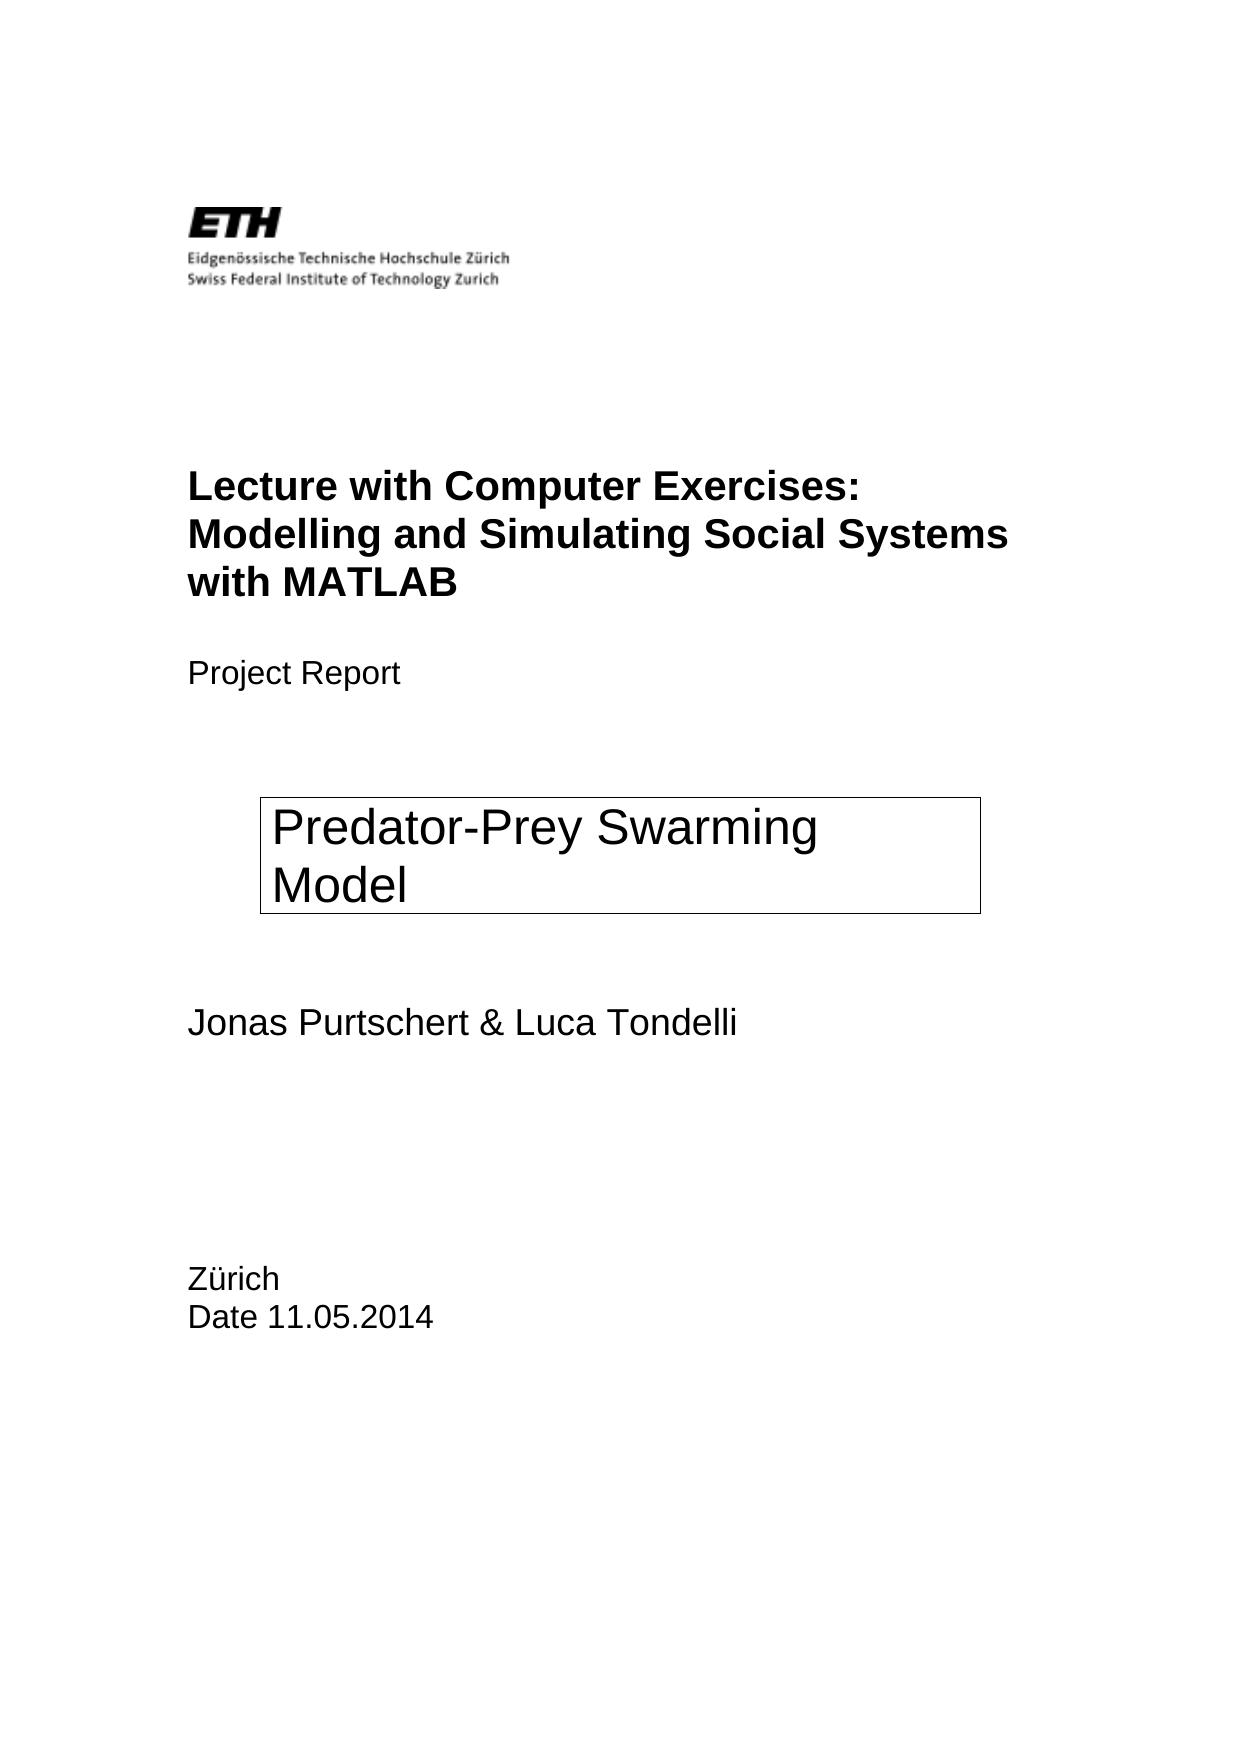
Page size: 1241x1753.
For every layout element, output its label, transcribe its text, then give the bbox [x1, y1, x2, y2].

text Lecture with Computer Exercises: [187, 461, 1053, 509]
text Date 11.05.2014 [187, 1297, 1053, 1336]
text Jonas Purtschert & Luca Tondelli [187, 1000, 1053, 1043]
text Project Report [187, 653, 1053, 691]
picture [187, 207, 511, 289]
text Modelling and Simulating Social Systems with MATLAB [187, 509, 1053, 605]
table_header Predator-Prey Swarming Model [261, 798, 980, 913]
text Zürich [187, 1259, 1053, 1297]
